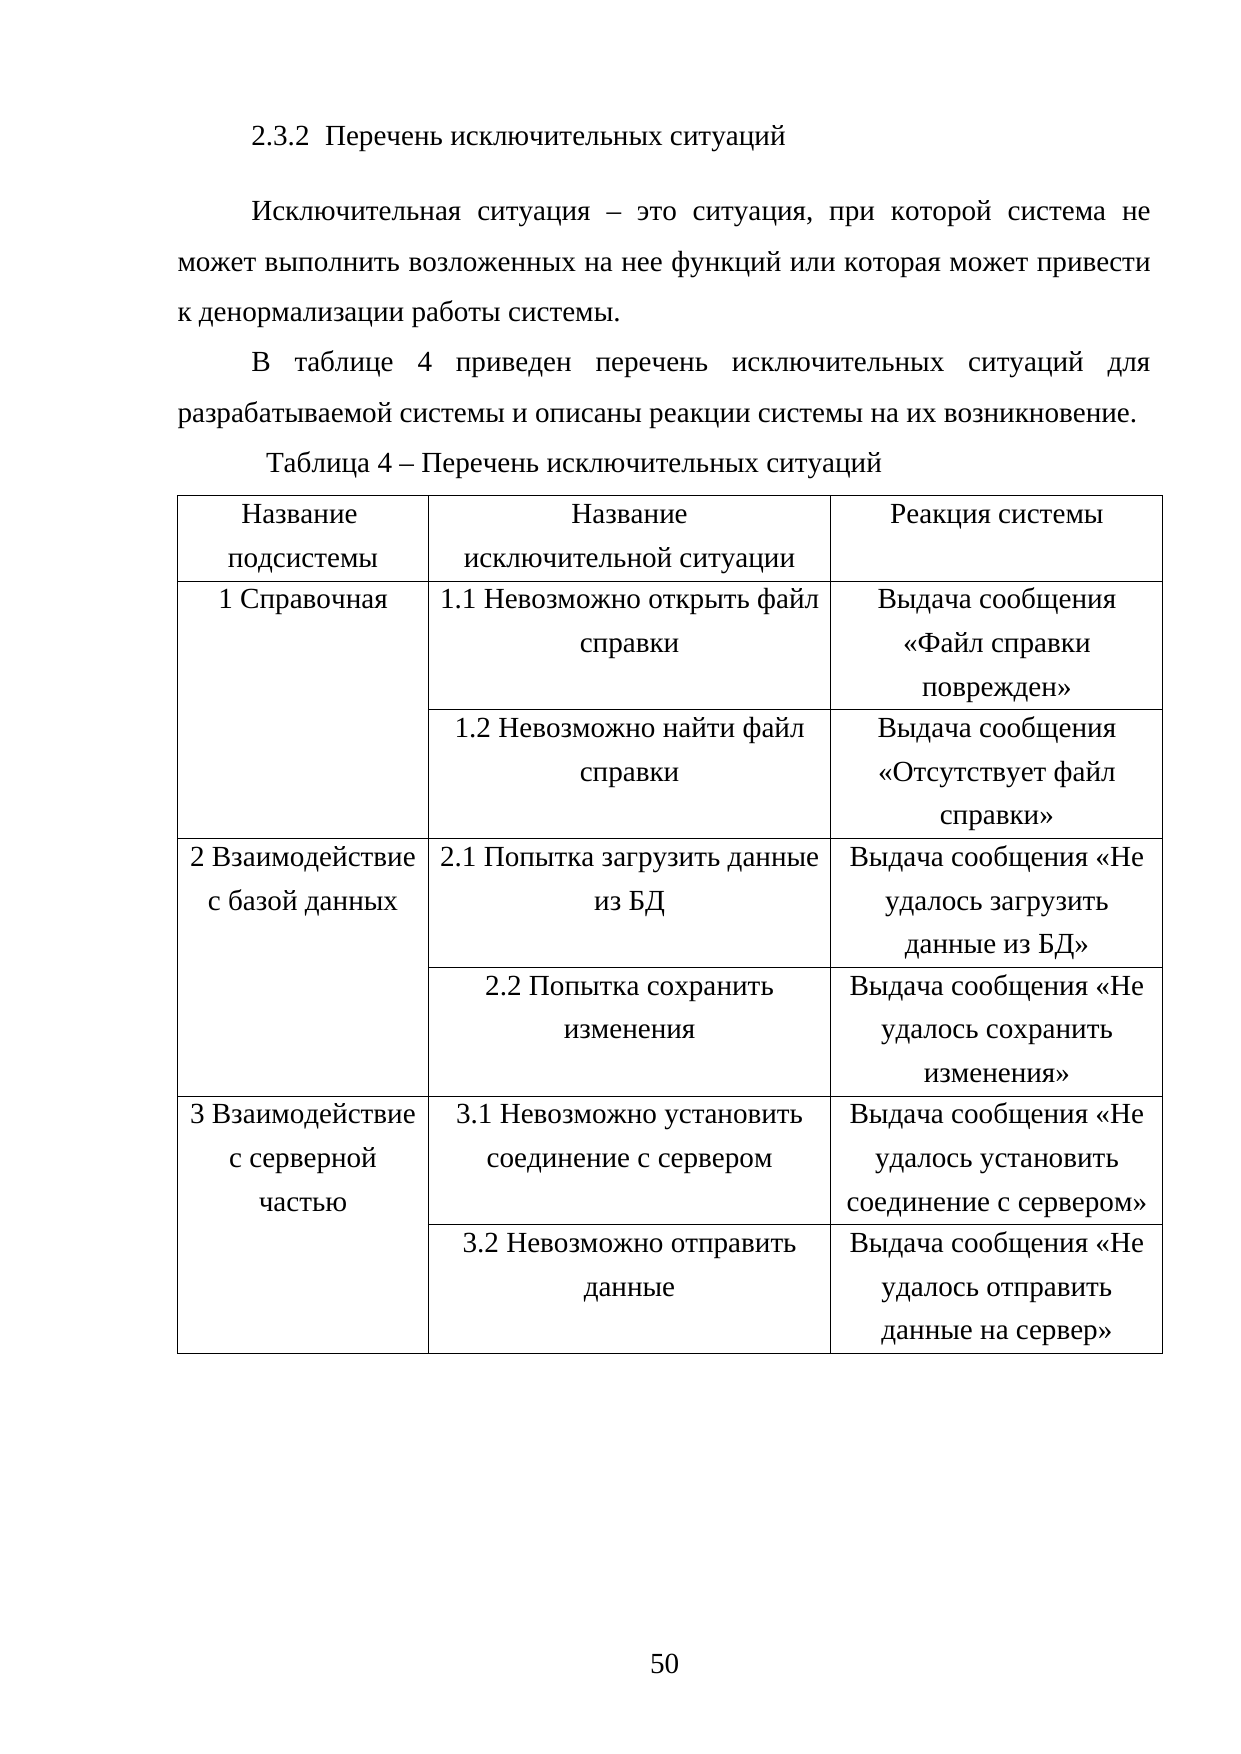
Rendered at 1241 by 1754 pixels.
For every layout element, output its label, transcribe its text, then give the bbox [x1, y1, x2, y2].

text В таблице 4 приведен перечень исключительных ситуаций для разрабатываемой системы и описаны реакции системы на их возникновение. [177, 344, 1152, 428]
text Таблица 4 – Перечень исключительных ситуаций [266, 445, 1152, 478]
text Исключительная ситуация – это ситуация, при которой система не может выполнить возложенных на нее функций или которая может привести к денормализации работы системы. [177, 193, 1152, 328]
table_cell 1 Справочная [178, 582, 428, 838]
table_cell Выдача сообщения «Не удалось установить соединение с сервером» [831, 1097, 1162, 1224]
table_cell 3.1 Невозможно установить соединение с сервером [429, 1097, 830, 1224]
table_cell Выдача сообщения «Файл справки поврежден» [831, 582, 1162, 709]
table_cell 3.2 Невозможно отправить данные [429, 1225, 830, 1353]
table_cell 2 Взаимодействие с базой данных [178, 839, 428, 1096]
table_cell 2.1 Попытка загрузить данные из БД [429, 839, 830, 967]
table_cell 2.2 Попытка сохранить изменения [429, 968, 830, 1096]
table_cell Выдача сообщения «Не удалось загрузить данные из БД» [831, 839, 1162, 967]
table_header Реакция системы [831, 496, 1162, 581]
table_cell Выдача сообщения «Отсутствует файл справки» [831, 710, 1162, 838]
text Перечень исключительных ситуаций [251, 118, 1152, 152]
table_cell 1.1 Невозможно открыть файл справки [429, 582, 830, 709]
table_cell 3 Взаимодействие с серверной частью [178, 1097, 428, 1353]
table_cell 1.2 Невозможно найти файл справки [429, 710, 830, 838]
table_cell Выдача сообщения «Не удалось сохранить изменения» [831, 968, 1162, 1096]
table_header Название подсистемы [178, 496, 428, 581]
table_cell Выдача сообщения «Не удалось отправить данные на сервер» [831, 1225, 1162, 1353]
table_header Название исключительной ситуации [429, 496, 830, 581]
